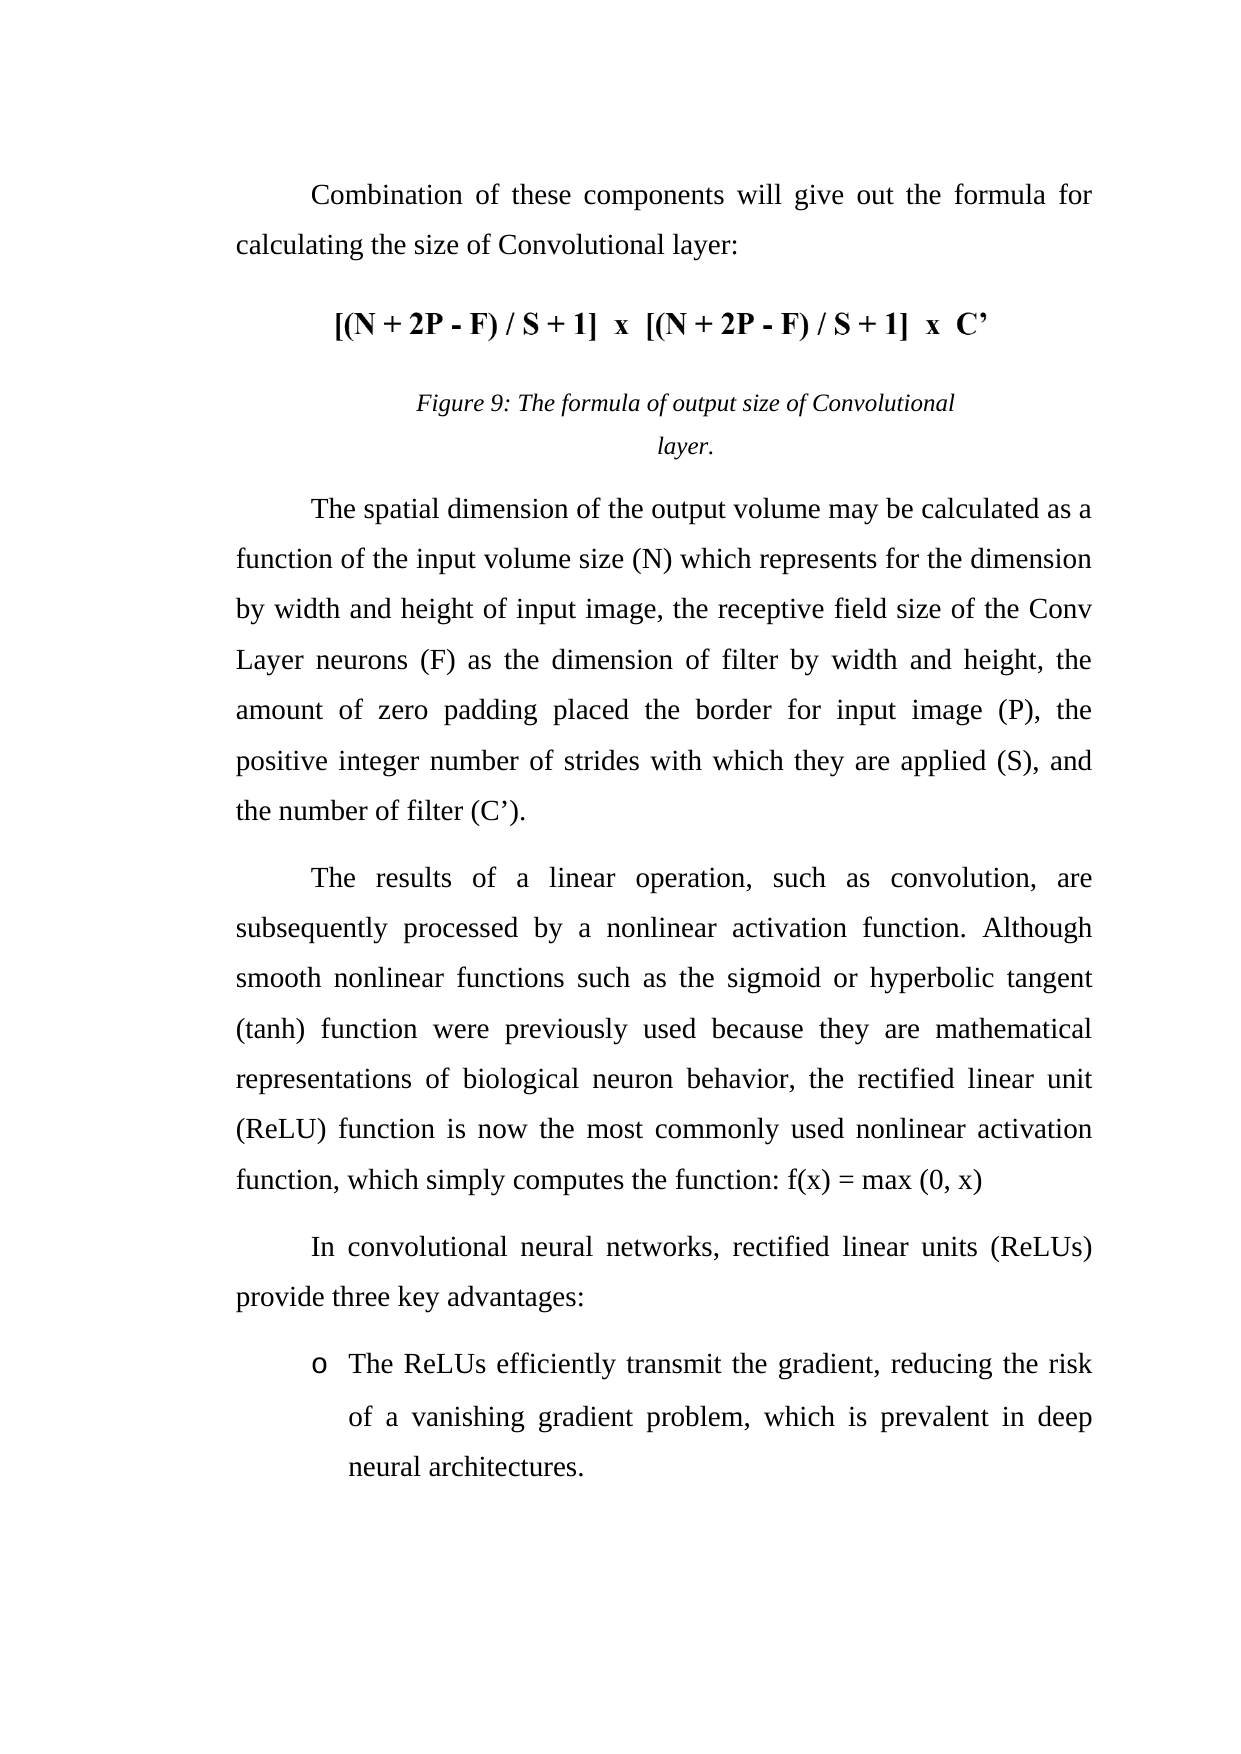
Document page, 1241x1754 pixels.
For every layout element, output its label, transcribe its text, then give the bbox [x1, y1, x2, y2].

text Figure 9: The formula of output size of Convolutional layer. [386, 388, 986, 460]
text The results of a linear operation, such as convolution, are subsequently processed by a nonlinear activation function. Although smooth nonlinear functions such as the sigmoid or hyperbolic tangent (tanh) function were previously used because they are mathematical representations of biological neuron behavior, the rectified linear unit (ReLU) function is now the most commonly used nonlinear activation function, which simply computes the function: f(x) = max (0, x) [236, 860, 1093, 1195]
text The spatial dimension of the output volume may be calculated as a function of the input volume size (N) which represents for the dimension by width and height of input image, the receptive field size of the Conv Layer neurons (F) as the dimension of filter by width and height, the amount of zero padding placed the border for input image (P), the positive integer number of strides with which they are applied (S), and the number of filter (C’). [236, 491, 1093, 826]
text In convolutional neural networks, rectified linear units (ReLUs) provide three key advantages: [236, 1229, 1093, 1313]
list The ReLUs efficiently transmit the gradient, reducing the risk of a vanishing gradient problem, which is prevalent in deep neural architectures. [311, 1346, 1093, 1483]
picture [321, 294, 1008, 358]
text Combination of these components will give out the formula for calculating the size of Convolutional layer: [236, 177, 1093, 261]
